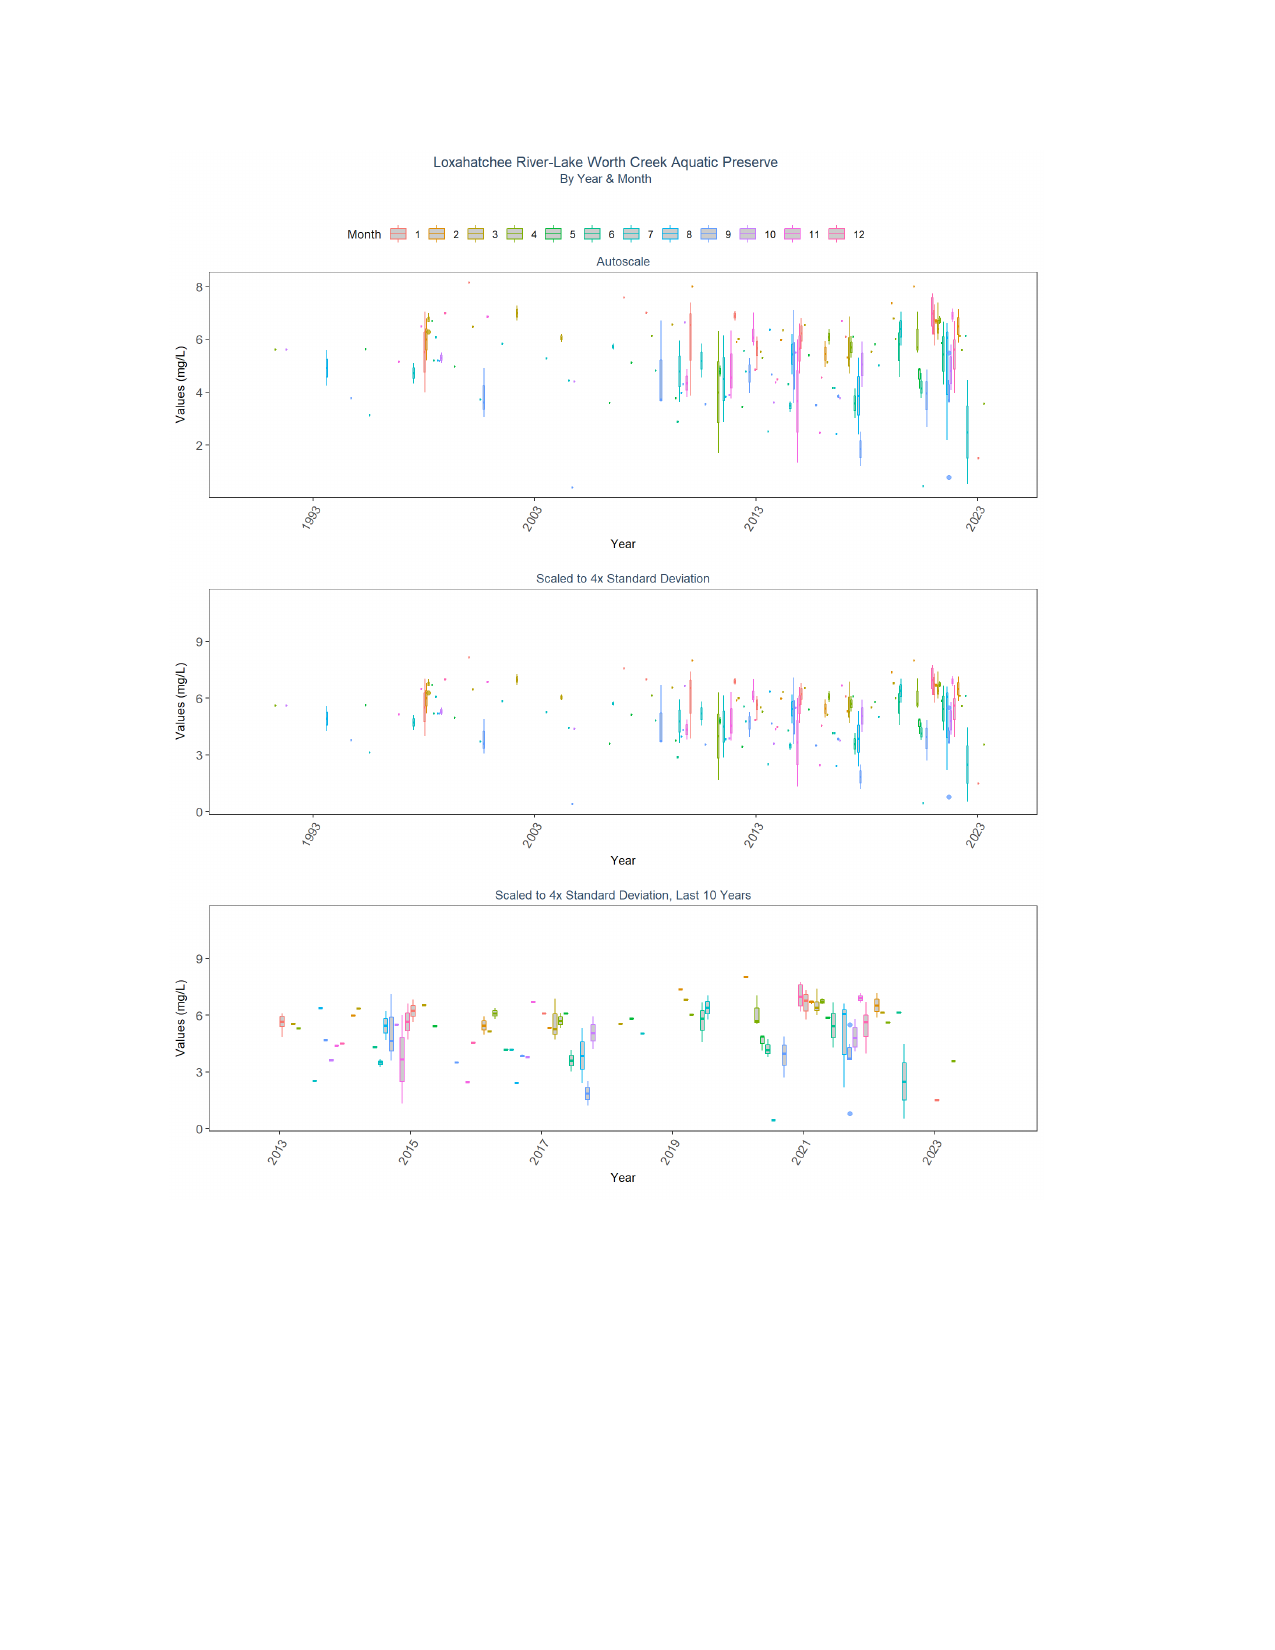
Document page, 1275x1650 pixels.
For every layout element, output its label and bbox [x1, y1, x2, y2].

picture [168, 150, 1044, 1200]
